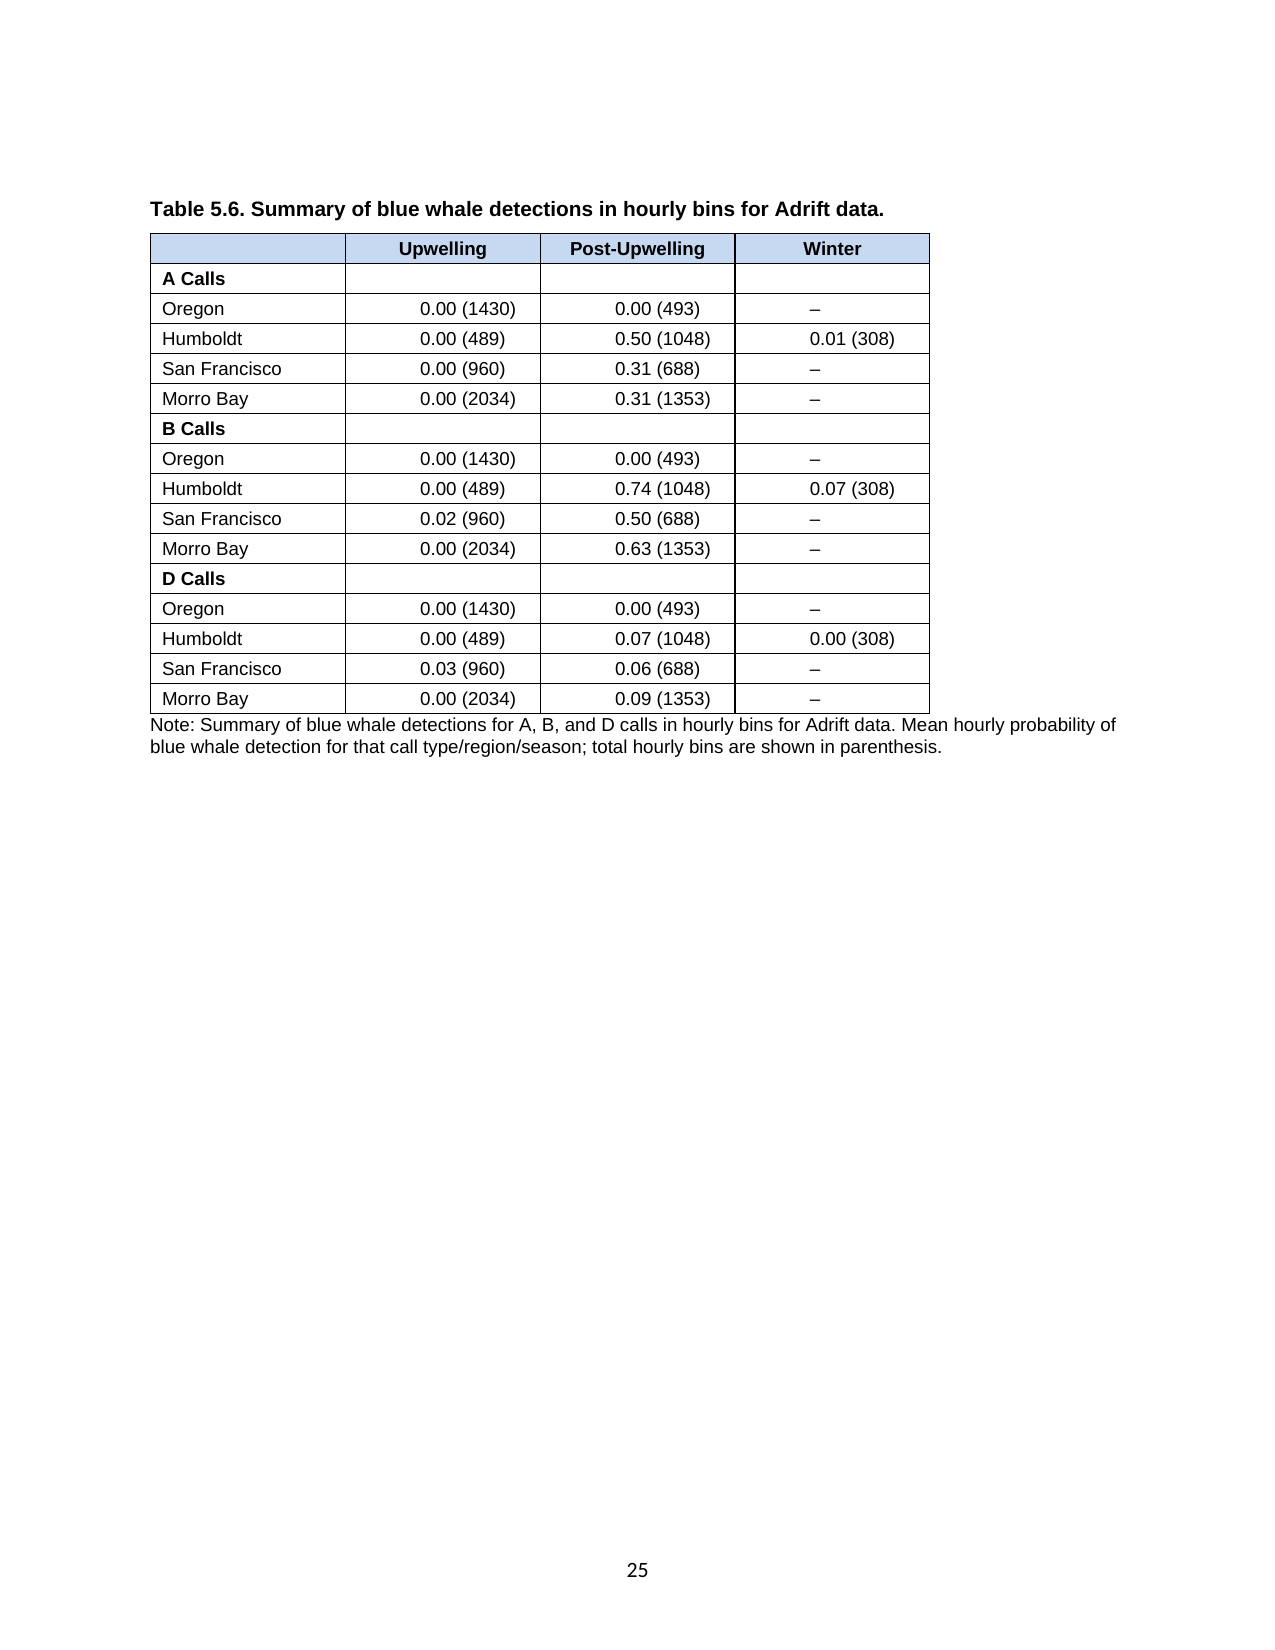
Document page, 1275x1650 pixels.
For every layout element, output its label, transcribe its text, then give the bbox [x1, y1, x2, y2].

table_cell [541, 414, 734, 443]
table_cell 0.00 (489) [346, 624, 540, 653]
table_cell Humboldt [151, 474, 345, 503]
table_cell – [736, 654, 929, 683]
table_cell San Francisco [151, 654, 345, 683]
table_cell B Calls [151, 414, 345, 443]
table_cell Morro Bay [151, 384, 345, 413]
table_cell Morro Bay [151, 534, 345, 563]
table_cell – [736, 354, 929, 383]
table_cell 0.00 (1430) [346, 294, 540, 323]
table_cell A Calls [151, 264, 345, 293]
table_cell 0.00 (489) [346, 324, 540, 353]
table_cell – [736, 504, 929, 533]
table_cell Humboldt [151, 624, 345, 653]
table_cell – [736, 684, 929, 713]
table_cell 0.00 (308) [736, 624, 929, 653]
table_cell – [736, 384, 929, 413]
table_cell D Calls [151, 564, 345, 593]
table_cell – [736, 294, 929, 323]
table_cell 0.00 (493) [541, 294, 734, 323]
table_cell [541, 264, 734, 293]
table_cell 0.63 (1353) [541, 534, 734, 563]
table_cell San Francisco [151, 354, 345, 383]
table_cell [346, 414, 540, 443]
table_cell [541, 564, 734, 593]
table_cell [346, 564, 540, 593]
table_cell 0.00 (489) [346, 474, 540, 503]
table_cell 0.00 (2034) [346, 684, 540, 713]
table_cell 0.31 (688) [541, 354, 734, 383]
table_cell [736, 414, 929, 443]
table_cell 0.07 (308) [736, 474, 929, 503]
table_cell 0.00 (1430) [346, 444, 540, 473]
table_cell Oregon [151, 294, 345, 323]
table_cell 0.00 (2034) [346, 534, 540, 563]
table_header [151, 234, 345, 263]
table_cell – [736, 594, 929, 623]
table_cell 0.00 (493) [541, 444, 734, 473]
table_cell Oregon [151, 444, 345, 473]
table_cell 0.00 (493) [541, 594, 734, 623]
table_header Winter [736, 234, 929, 263]
table_cell [736, 564, 929, 593]
text Note: Summary of blue whale detections for A, B, and D calls in hourly bins for Adrift data. Mean hourly probability of blue whale detection for that call type/region/season; total hourly bins are shown in parenthesis. [150, 714, 1125, 757]
table_header Post-Upwelling [541, 234, 734, 263]
table_cell 0.02 (960) [346, 504, 540, 533]
table_cell 0.09 (1353) [541, 684, 734, 713]
table_cell 0.00 (2034) [346, 384, 540, 413]
table_header Upwelling [346, 234, 540, 263]
table_cell 0.06 (688) [541, 654, 734, 683]
table_cell Humboldt [151, 324, 345, 353]
table_cell 0.01 (308) [736, 324, 929, 353]
table_cell 0.50 (688) [541, 504, 734, 533]
table_cell 0.00 (960) [346, 354, 540, 383]
table_cell 0.07 (1048) [541, 624, 734, 653]
table_cell 0.31 (1353) [541, 384, 734, 413]
table_cell – [736, 444, 929, 473]
table_cell 0.50 (1048) [541, 324, 734, 353]
table_cell 0.03 (960) [346, 654, 540, 683]
table_cell Oregon [151, 594, 345, 623]
table_cell Morro Bay [151, 684, 345, 713]
table_cell San Francisco [151, 504, 345, 533]
table_cell 0.74 (1048) [541, 474, 734, 503]
table_cell – [736, 534, 929, 563]
table_cell [736, 264, 929, 293]
table_cell 0.00 (1430) [346, 594, 540, 623]
table_cell [346, 264, 540, 293]
